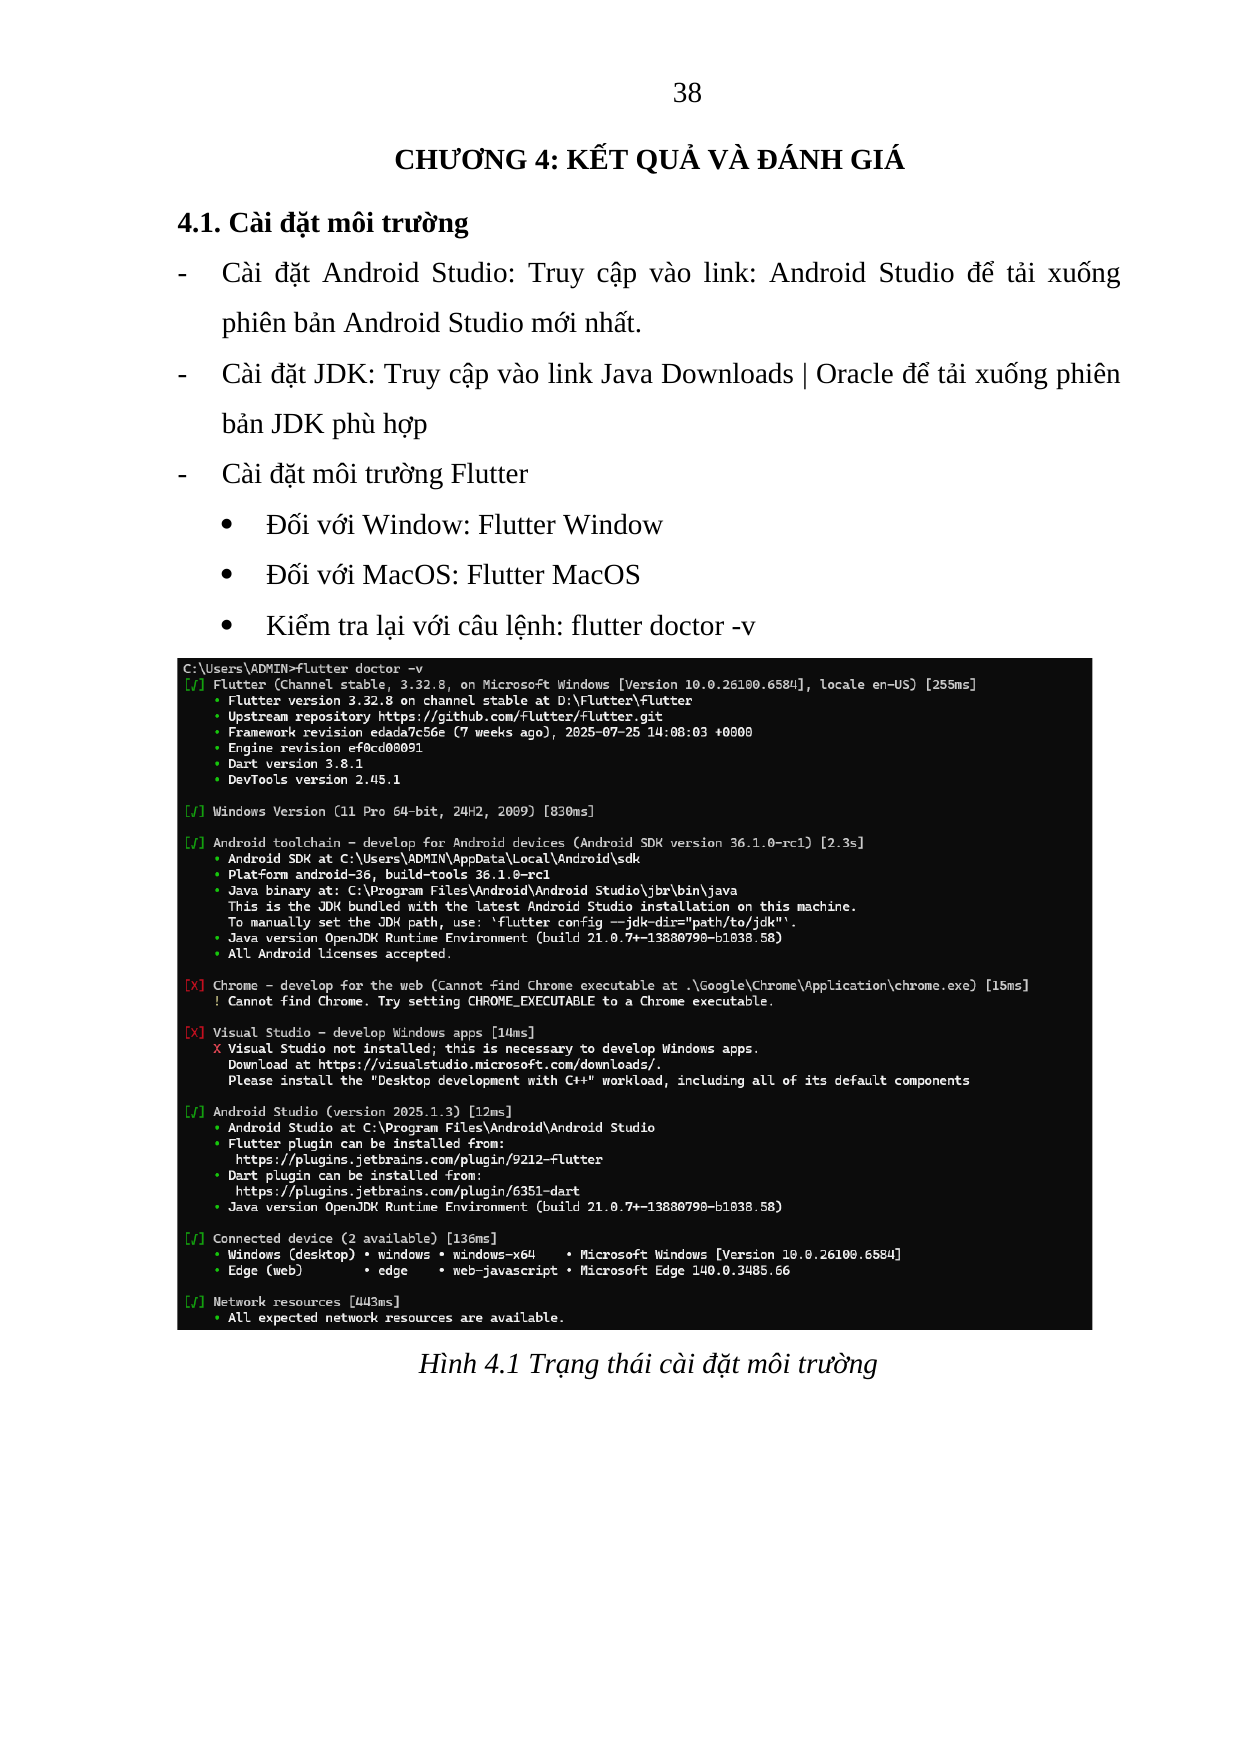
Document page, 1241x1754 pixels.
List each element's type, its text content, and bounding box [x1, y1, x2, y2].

list Kiểm tra lại với câu lệnh: flutter doctor -v [222, 608, 1122, 641]
list Cài đặt môi trường Flutter [177, 456, 1122, 490]
list Cài đặt JDK: Truy cập vào link Java Downloads | Oracle để tải xuống phiên bản JDK phù hợp [177, 356, 1122, 440]
subtitle CHƯƠNG 4: KẾT QUẢ VÀ ĐÁNH GIÁ [177, 142, 1122, 176]
list Đối với Window: Flutter Window [222, 507, 1122, 540]
list Đối với MacOS: Flutter MacOS [222, 557, 1122, 591]
list Cài đặt Android Studio: Truy cập vào link: Android Studio để tải xuống phiên bản Android Studio mới nhất. [177, 255, 1122, 339]
picture [177, 658, 1093, 1330]
text Hình 4.1 Trạng thái cài đặt môi trường [177, 1346, 1122, 1380]
subtitle 4.1. Cài đặt môi trường [177, 205, 1122, 238]
